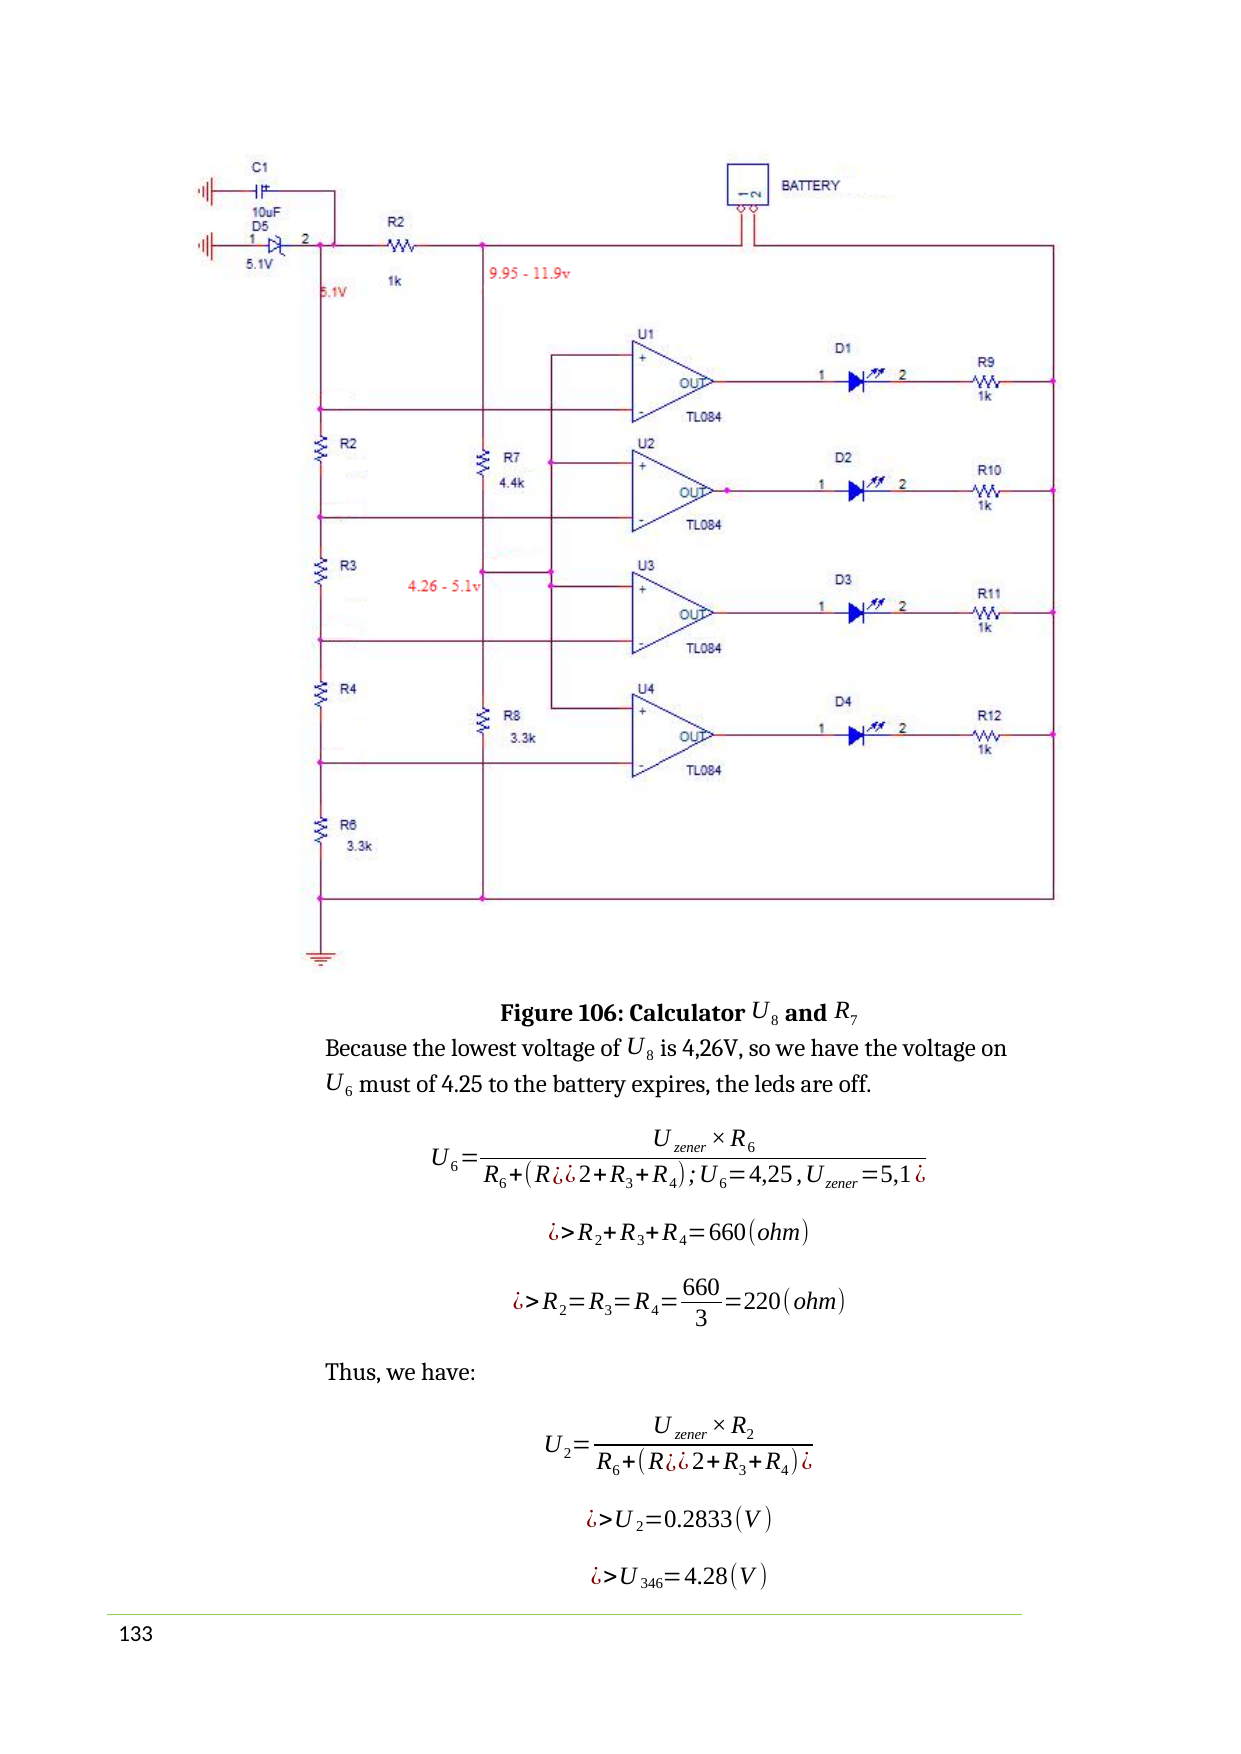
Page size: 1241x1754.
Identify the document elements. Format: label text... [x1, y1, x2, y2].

text Thus, we have: [325, 1358, 1033, 1386]
picture [193, 147, 1109, 973]
text Because the lowest voltage of is 4,26V, so we have the voltage on must of 4.25 to the battery expires, the leds are off. [325, 1033, 1033, 1100]
text Figure 106: Calculator and [325, 997, 1033, 1028]
